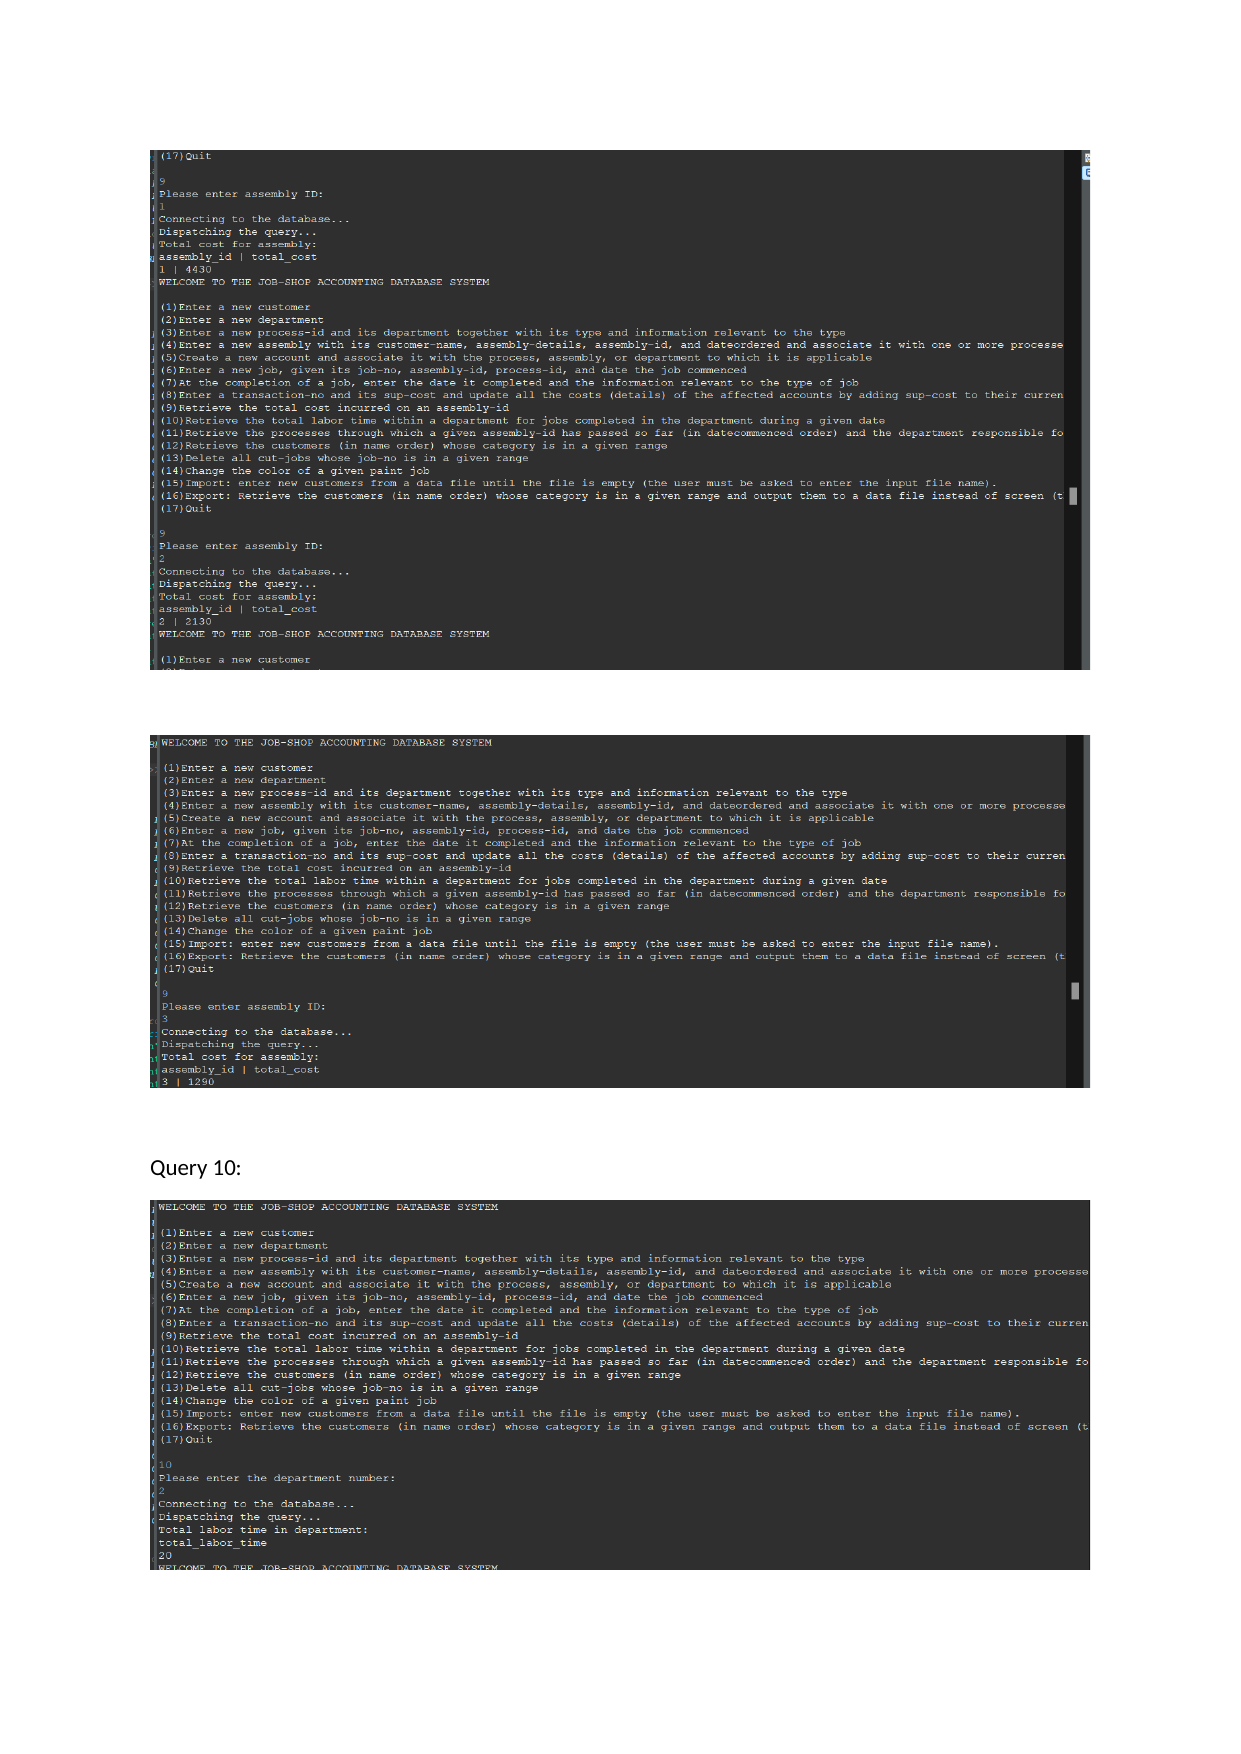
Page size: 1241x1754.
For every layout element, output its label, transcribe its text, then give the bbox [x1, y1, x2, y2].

picture [150, 1200, 1091, 1570]
picture [150, 150, 1091, 670]
text Query 10: [150, 1153, 1090, 1181]
picture [150, 735, 1091, 1088]
